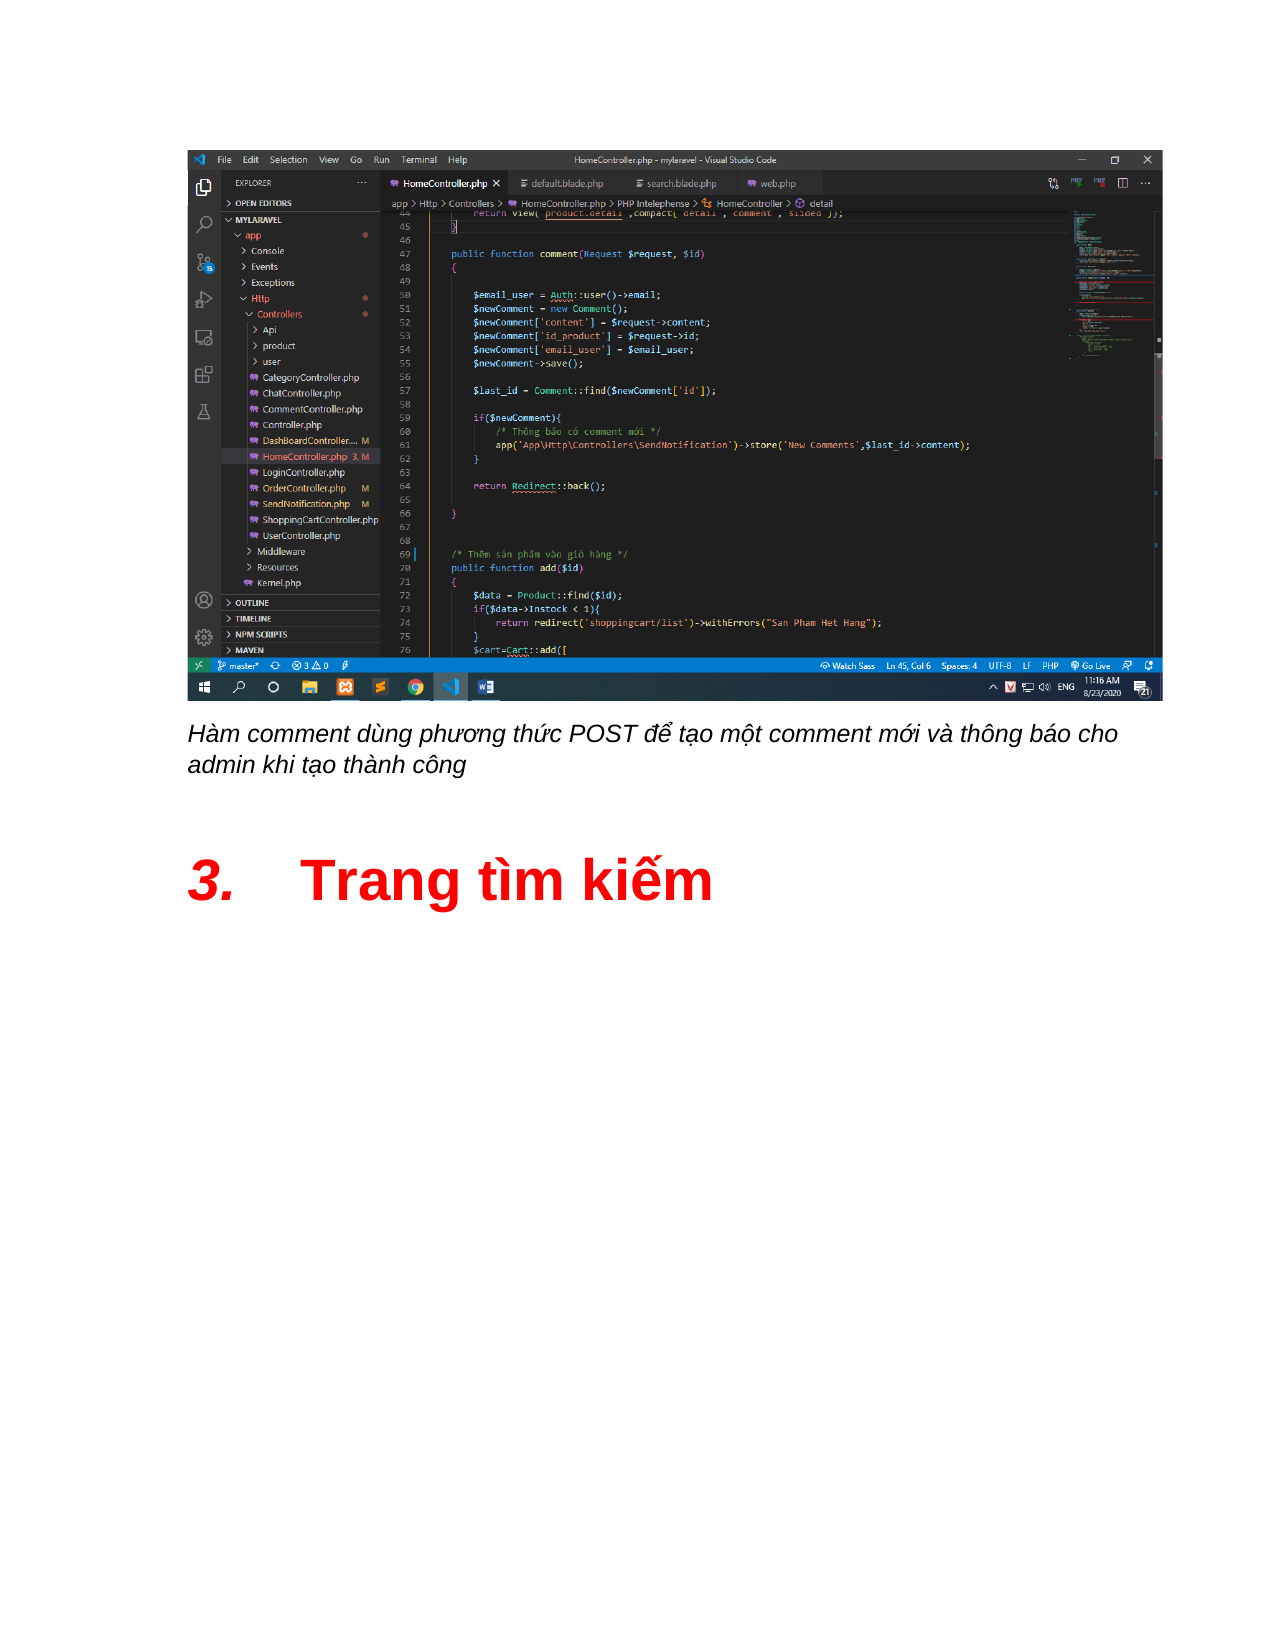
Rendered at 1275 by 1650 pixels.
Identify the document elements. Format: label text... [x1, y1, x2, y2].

text Hàm comment dùng phương thức POST để tạo một comment mới và thông báo cho admin khi tạo thành công [187, 719, 1125, 779]
list Trang tìm kiếm [187, 846, 1125, 913]
picture [187, 150, 1163, 701]
